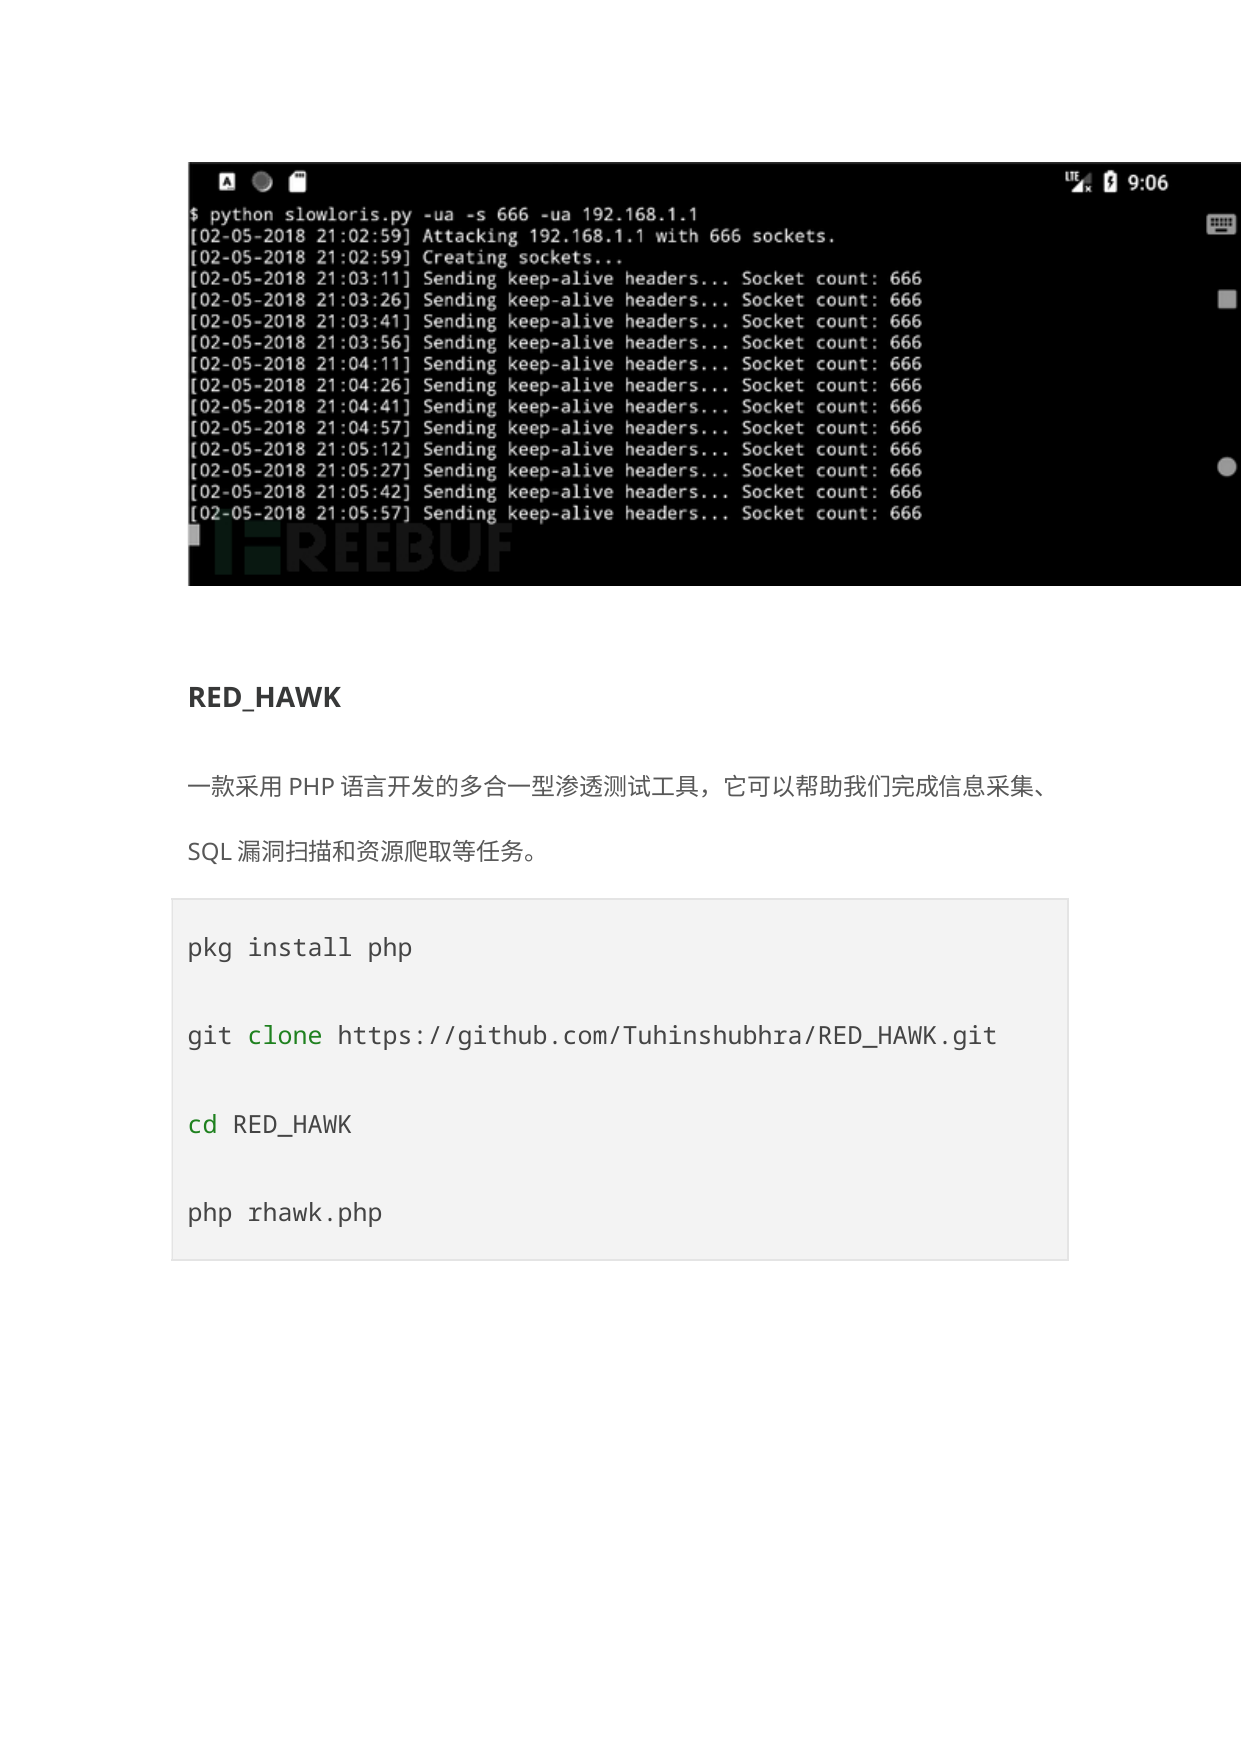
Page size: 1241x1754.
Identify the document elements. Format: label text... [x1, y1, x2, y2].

text pkg install php [173, 900, 1067, 979]
picture [187, 162, 1241, 586]
text php rhawk.php [173, 1163, 1067, 1259]
text cd RED_HAWK [173, 1075, 1067, 1156]
text git clone https://github.com/Tuhinshubhra/RED_HAWK.git [173, 986, 1067, 1067]
text RED_HAWK [187, 664, 1053, 729]
text 一款采用PHP语言开发的多合一型渗透测试工具，它可以帮助我们完成信息采集、SQL漏洞扫描和资源爬取等任务。 [187, 752, 1053, 882]
